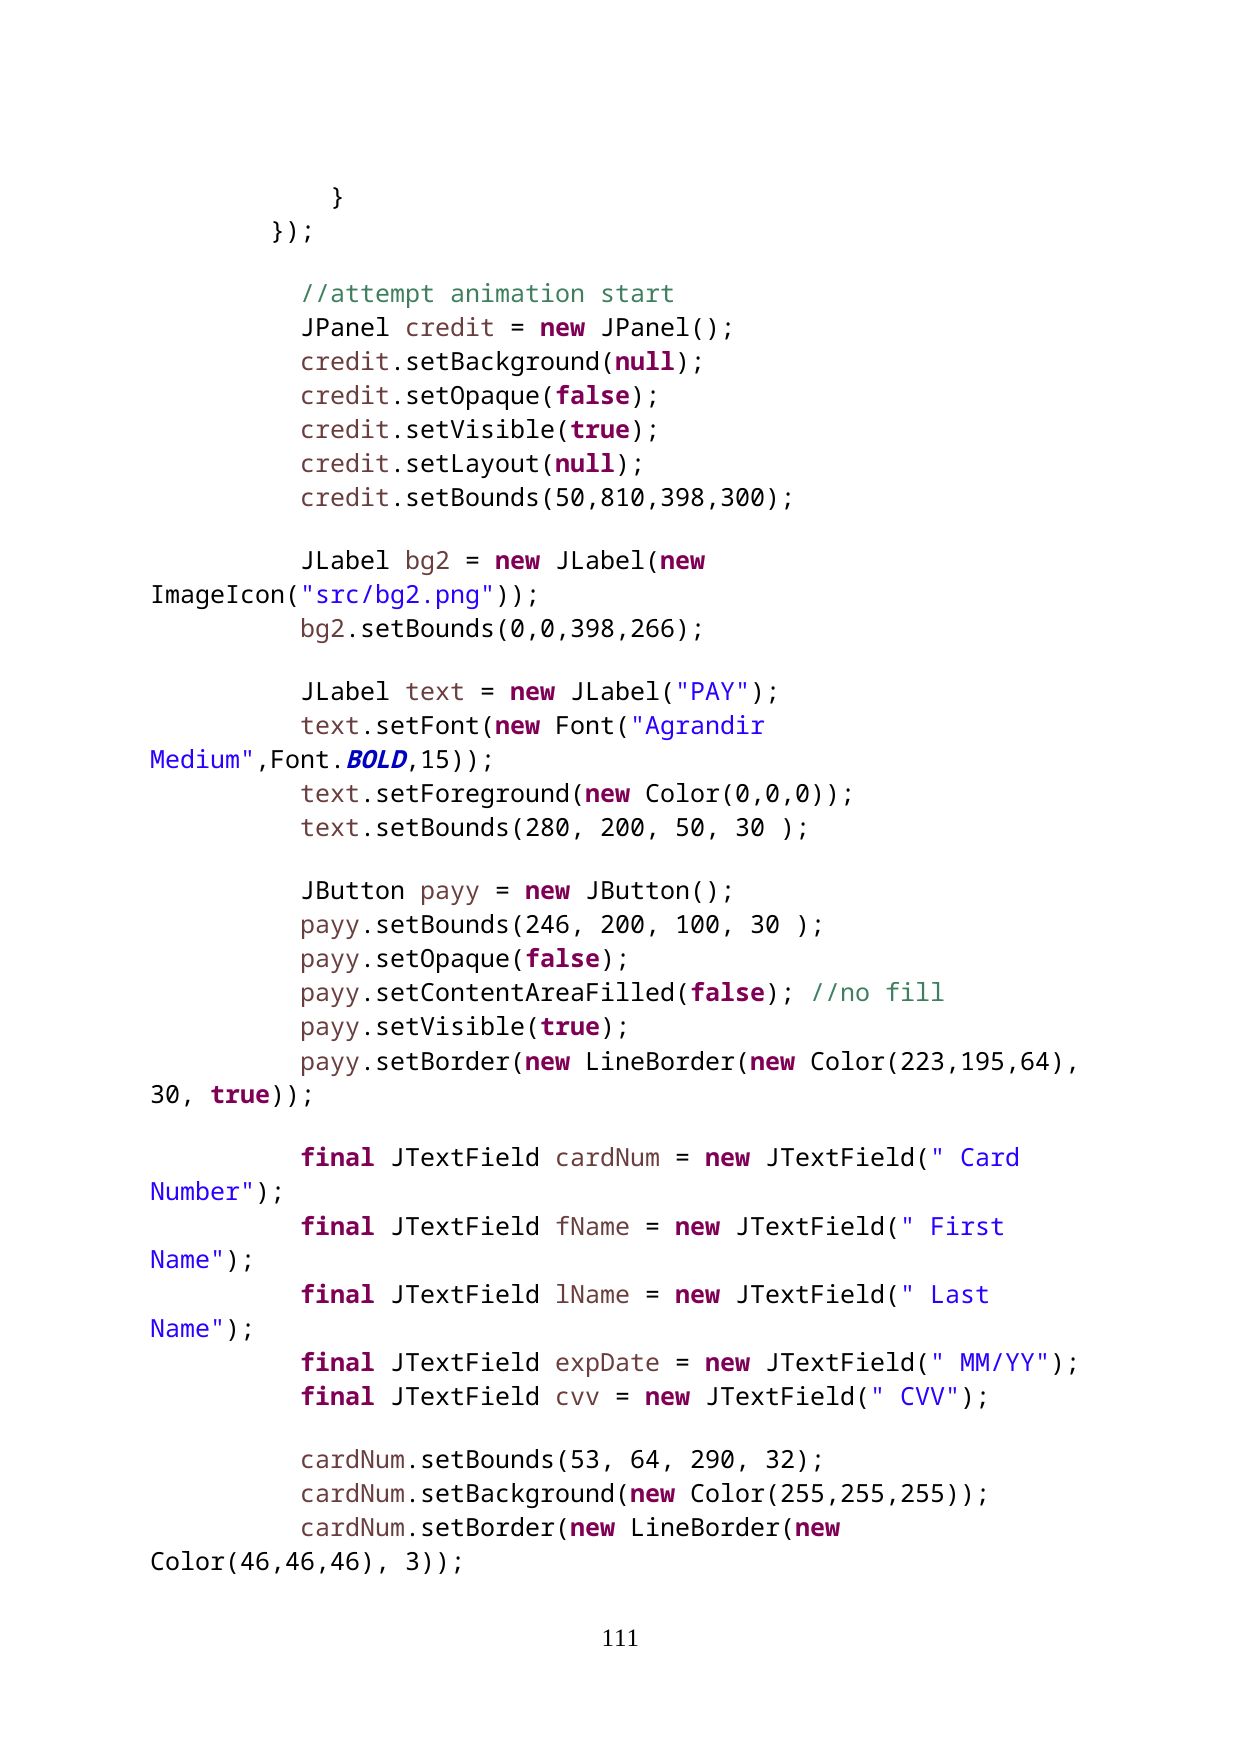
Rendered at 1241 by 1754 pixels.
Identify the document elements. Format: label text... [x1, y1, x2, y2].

text final JTextField fName = new JTextField(" First Name"); [150, 1208, 1090, 1276]
text final JTextField cvv = new JTextField(" CVV"); [150, 1378, 1090, 1412]
text payy.setOpaque(false); [150, 941, 1090, 975]
text text.setBounds(280, 200, 50, 30 ); [150, 810, 1090, 844]
text }); [150, 213, 1090, 247]
text cardNum.setBorder(new LineBorder(new Color(46,46,46), 3)); [150, 1509, 1090, 1577]
text credit.setBackground(null); [150, 344, 1090, 378]
text final JTextField expDate = new JTextField(" MM/YY"); [150, 1344, 1090, 1378]
text text.setForeground(new Color(0,0,0)); [150, 776, 1090, 810]
text bg2.setBounds(0,0,398,266); [150, 611, 1090, 645]
text cardNum.setBackground(new Color(255,255,255)); [150, 1475, 1090, 1509]
text text.setFont(new Font("Agrandir Medium",Font.BOLD,15)); [150, 708, 1090, 776]
text final JTextField lName = new JTextField(" Last Name"); [150, 1276, 1090, 1344]
text JLabel text = new JLabel("PAY"); [150, 674, 1090, 708]
text payy.setContentAreaFilled(false); //no fill [150, 975, 1090, 1009]
text } [150, 179, 1090, 213]
text credit.setVisible(true); [150, 412, 1090, 446]
text payy.setBorder(new LineBorder(new Color(223,195,64), 30, true)); [150, 1043, 1090, 1111]
text cardNum.setBounds(53, 64, 290, 32); [150, 1441, 1090, 1475]
text credit.setBounds(50,810,398,300); [150, 480, 1090, 514]
text JLabel bg2 = new JLabel(new ImageIcon("src/bg2.png")); [150, 543, 1090, 611]
text //attempt animation start [150, 276, 1090, 310]
text credit.setLayout(null); [150, 446, 1090, 480]
text payy.setVisible(true); [150, 1009, 1090, 1043]
text JPanel credit = new JPanel(); [150, 310, 1090, 344]
text final JTextField cardNum = new JTextField(" Card Number"); [150, 1140, 1090, 1208]
text payy.setBounds(246, 200, 100, 30 ); [150, 907, 1090, 941]
text JButton payy = new JButton(); [150, 873, 1090, 907]
text credit.setOpaque(false); [150, 378, 1090, 412]
